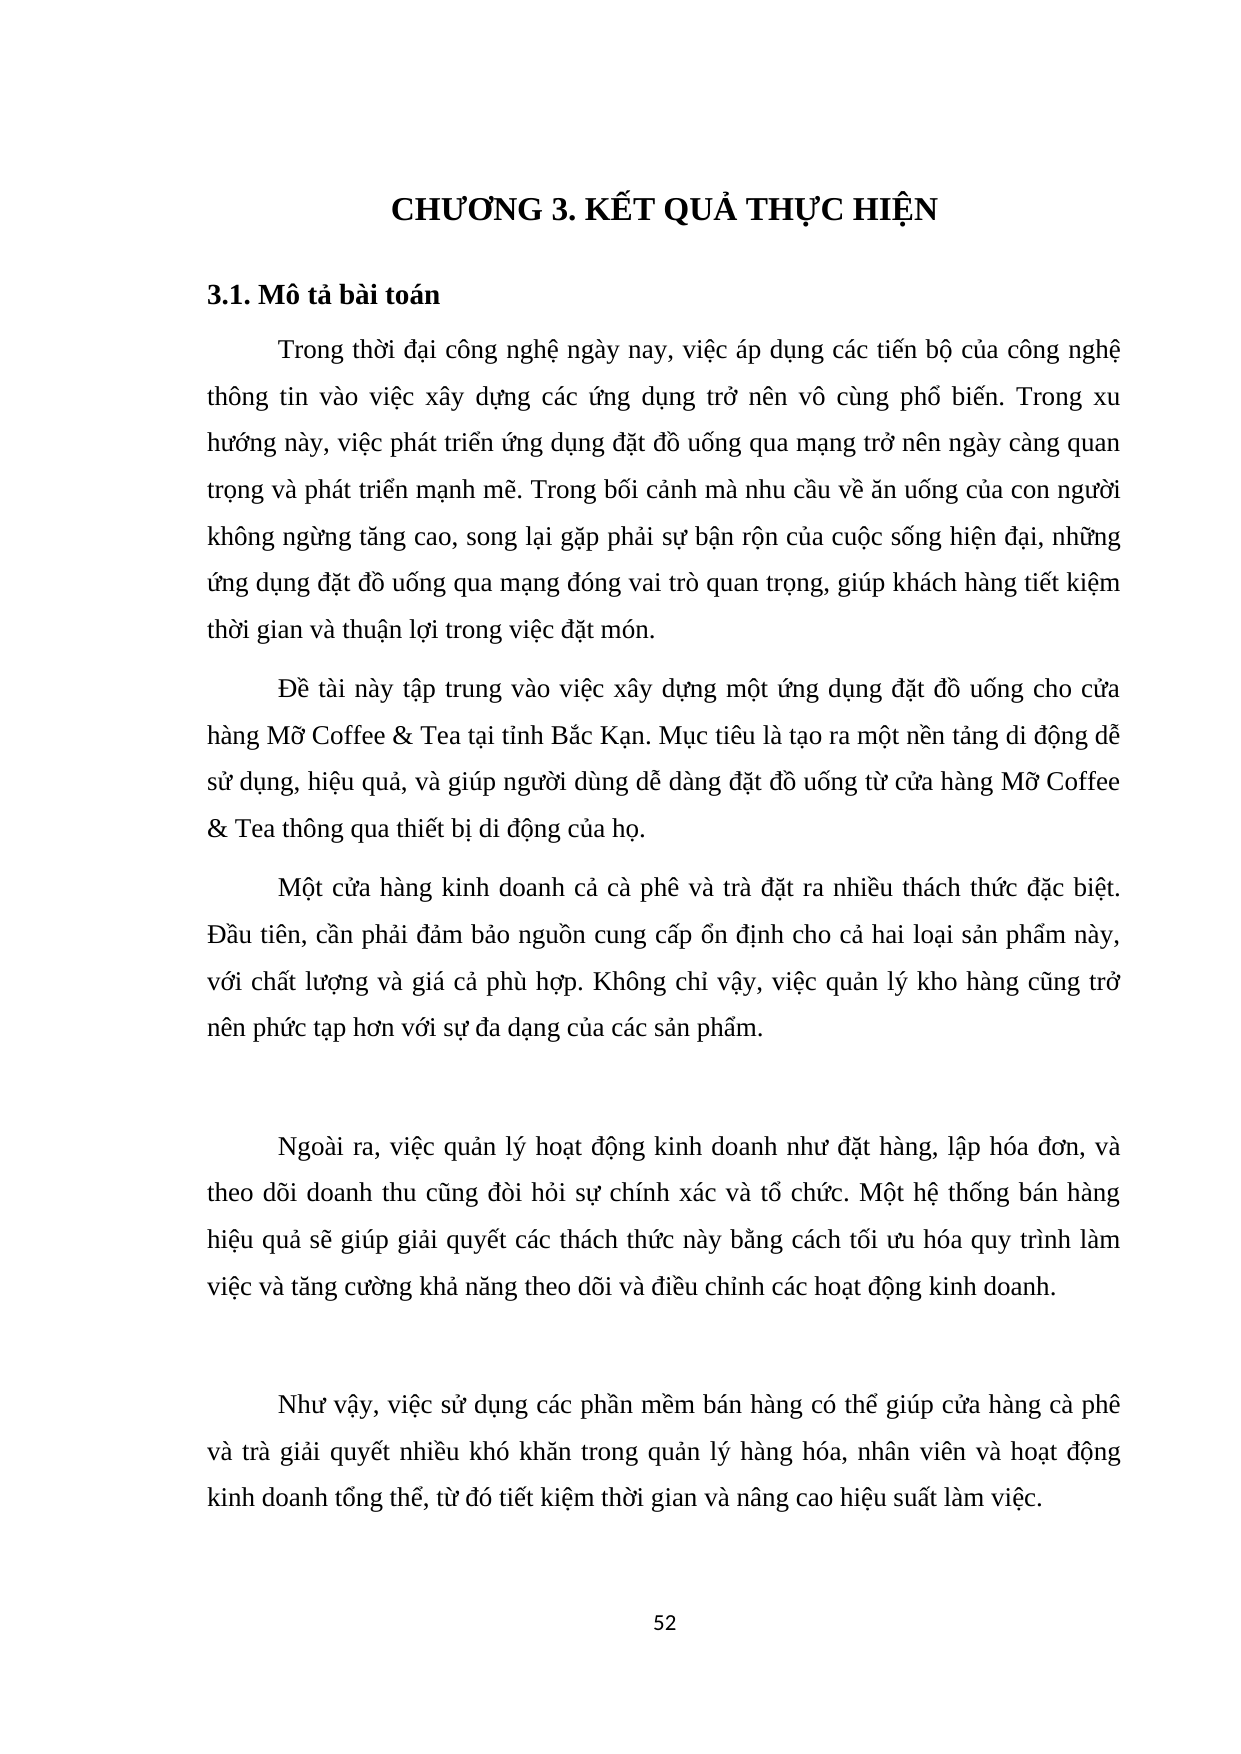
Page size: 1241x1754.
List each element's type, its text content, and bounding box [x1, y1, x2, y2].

text Trong thời đại công nghệ ngày nay, việc áp dụng các tiến bộ của công nghệ thông tin vào việc xây dựng các ứng dụng trở nên vô cùng phổ biến. Trong xu hướng này, việc phát triển ứng dụng đặt đồ uống qua mạng trở nên ngày càng quan trọng và phát triển mạnh mẽ. Trong bối cảnh mà nhu cầu về ăn uống của con người không ngừng tăng cao, song lại gặp phải sự bận rộn của cuộc sống hiện đại, những ứng dụng đặt đồ uống qua mạng đóng vai trò quan trọng, giúp khách hàng tiết kiệm thời gian và thuận lợi trong việc đặt món. [207, 333, 1122, 644]
text Ngoài ra, việc quản lý hoạt động kinh doanh như đặt hàng, lập hóa đơn, và theo dõi doanh thu cũng đòi hỏi sự chính xác và tổ chức. Một hệ thống bán hàng hiệu quả sẽ giúp giải quyết các thách thức này bằng cách tối ưu hóa quy trình làm việc và tăng cường khả năng theo dõi và điều chỉnh các hoạt động kinh doanh. [207, 1130, 1122, 1301]
text CHƯƠNG 3. KẾT QUẢ THỰC HIỆN [207, 190, 1122, 228]
text Như vậy, việc sử dụng các phần mềm bán hàng có thể giúp cửa hàng cà phê và trà giải quyết nhiều khó khăn trong quản lý hàng hóa, nhân viên và hoạt động kinh doanh tổng thể, từ đó tiết kiệm thời gian và nâng cao hiệu suất làm việc. [207, 1388, 1122, 1512]
text Một cửa hàng kinh doanh cả cà phê và trà đặt ra nhiều thách thức đặc biệt. Đầu tiên, cần phải đảm bảo nguồn cung cấp ổn định cho cả hai loại sản phẩm này, với chất lượng và giá cả phù hợp. Không chỉ vậy, việc quản lý kho hàng cũng trở nên phức tạp hơn với sự đa dạng của các sản phẩm. [207, 871, 1122, 1042]
text Đề tài này tập trung vào việc xây dựng một ứng dụng đặt đồ uống cho cửa hàng Mỡ Coffee & Tea tại tỉnh Bắc Kạn. Mục tiêu là tạo ra một nền tảng di động dễ sử dụng, hiệu quả, và giúp người dùng dễ dàng đặt đồ uống từ cửa hàng Mỡ Coffee & Tea thông qua thiết bị di động của họ. [207, 672, 1122, 843]
text 3.1. Mô tả bài toán [207, 277, 1122, 311]
